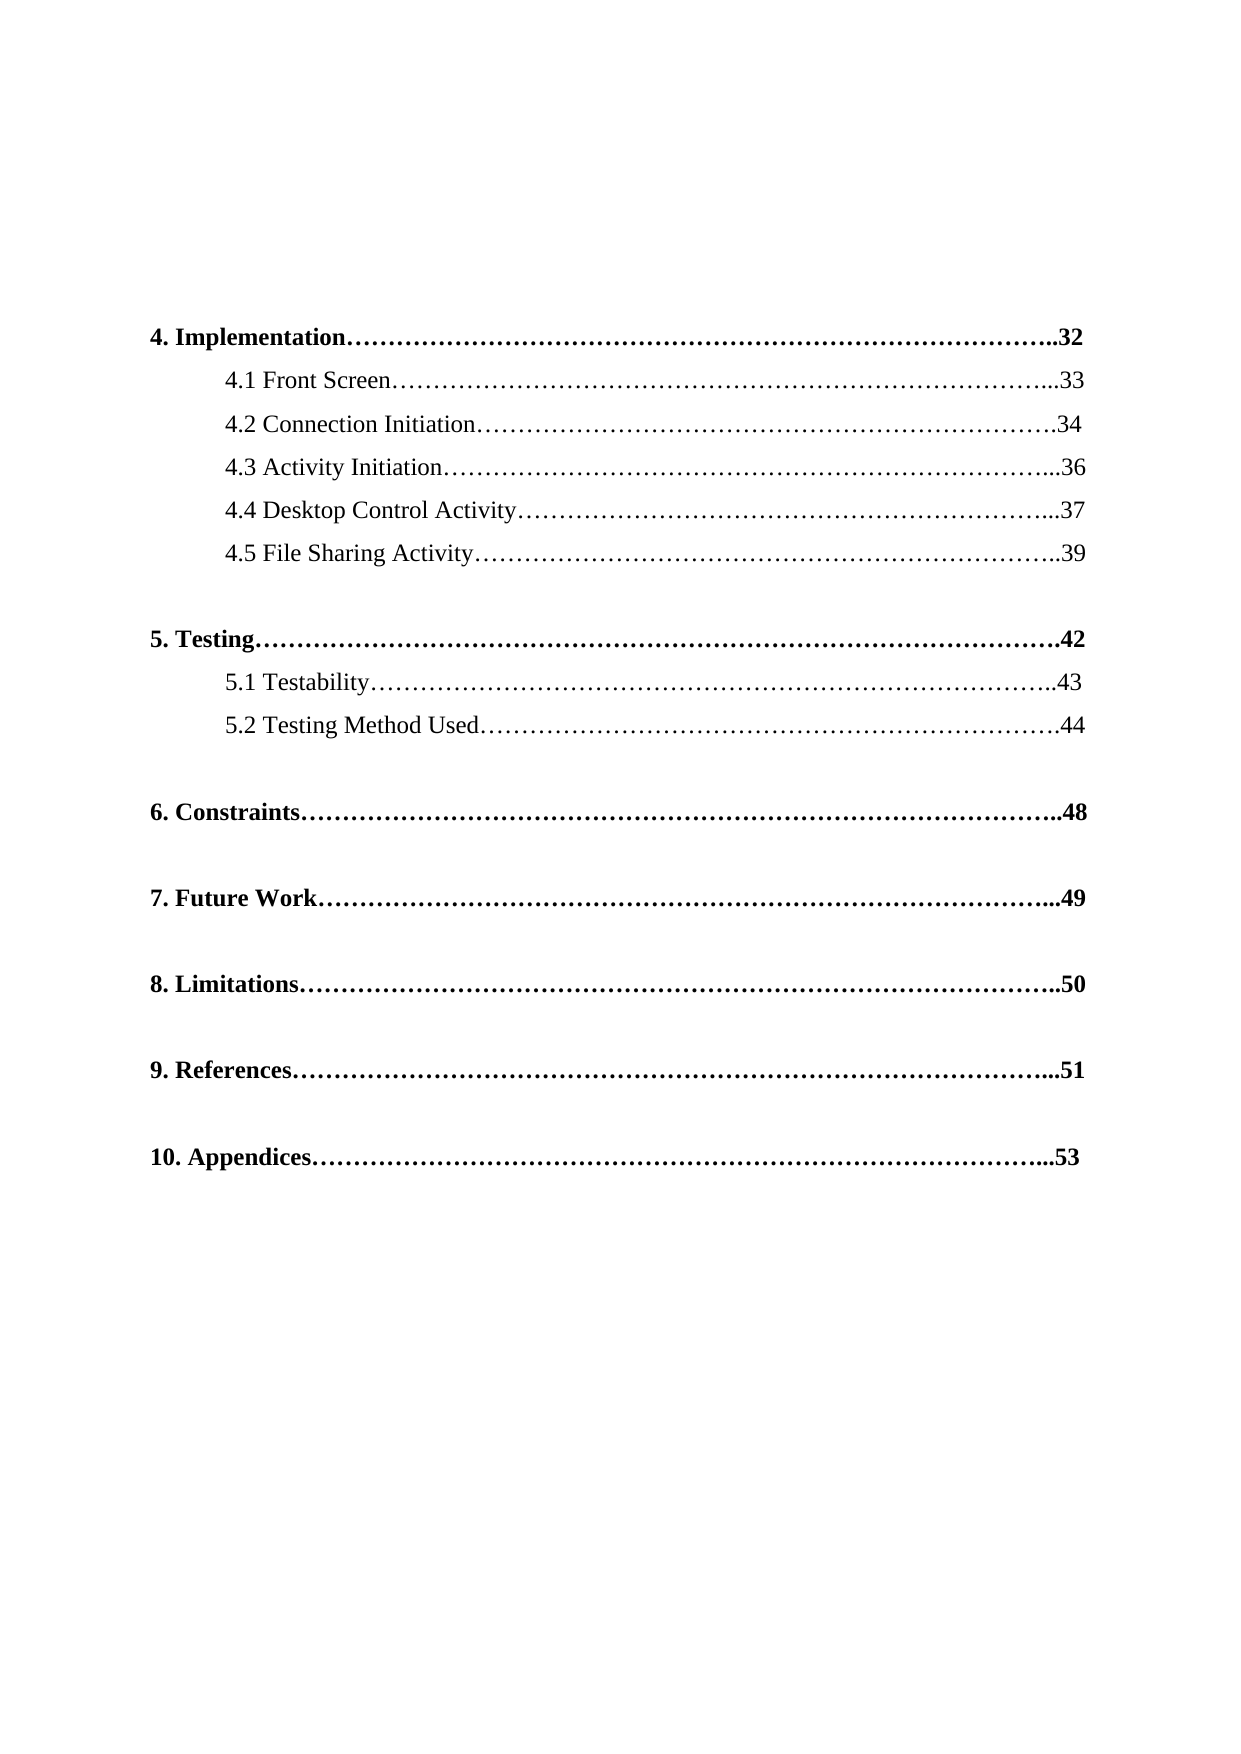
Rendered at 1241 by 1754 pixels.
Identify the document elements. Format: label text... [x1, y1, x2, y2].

text 7. Future Work……………………………………………………………………………...49 [150, 883, 1090, 912]
text 4.4 Desktop Control Activity………………………………………………………...37 [225, 495, 1090, 524]
text 4.3 Activity Initiation………………………………………………………………...36 [225, 452, 1090, 481]
text 5.2 Testing Method Used…………………………………………………………….44 [225, 711, 1090, 739]
text 9. References………………………………………………………………………………...51 [150, 1056, 1090, 1084]
text 4. Implementation…………………………………………………………………………..32 [150, 322, 1090, 351]
text 4.1 Front Screen……………………………………………………………………...33 [225, 366, 1090, 394]
text 6. Constraints………………………………………………………………………………..48 [150, 797, 1090, 826]
text 4.5 File Sharing Activity……………………………………………………………..39 [225, 538, 1090, 567]
text 10. Appendices……………………………………………………………………………...53 [150, 1142, 1090, 1171]
text 5. Testing…………………………………………………………………………………….42 [150, 624, 1090, 653]
text 8. Limitations………………………………………………………………………………..50 [150, 969, 1090, 998]
text 4.2 Connection Initiation…………………………………………………………….34 [225, 409, 1090, 437]
text 5.1 Testability………………………………………………………………………..43 [225, 667, 1090, 696]
